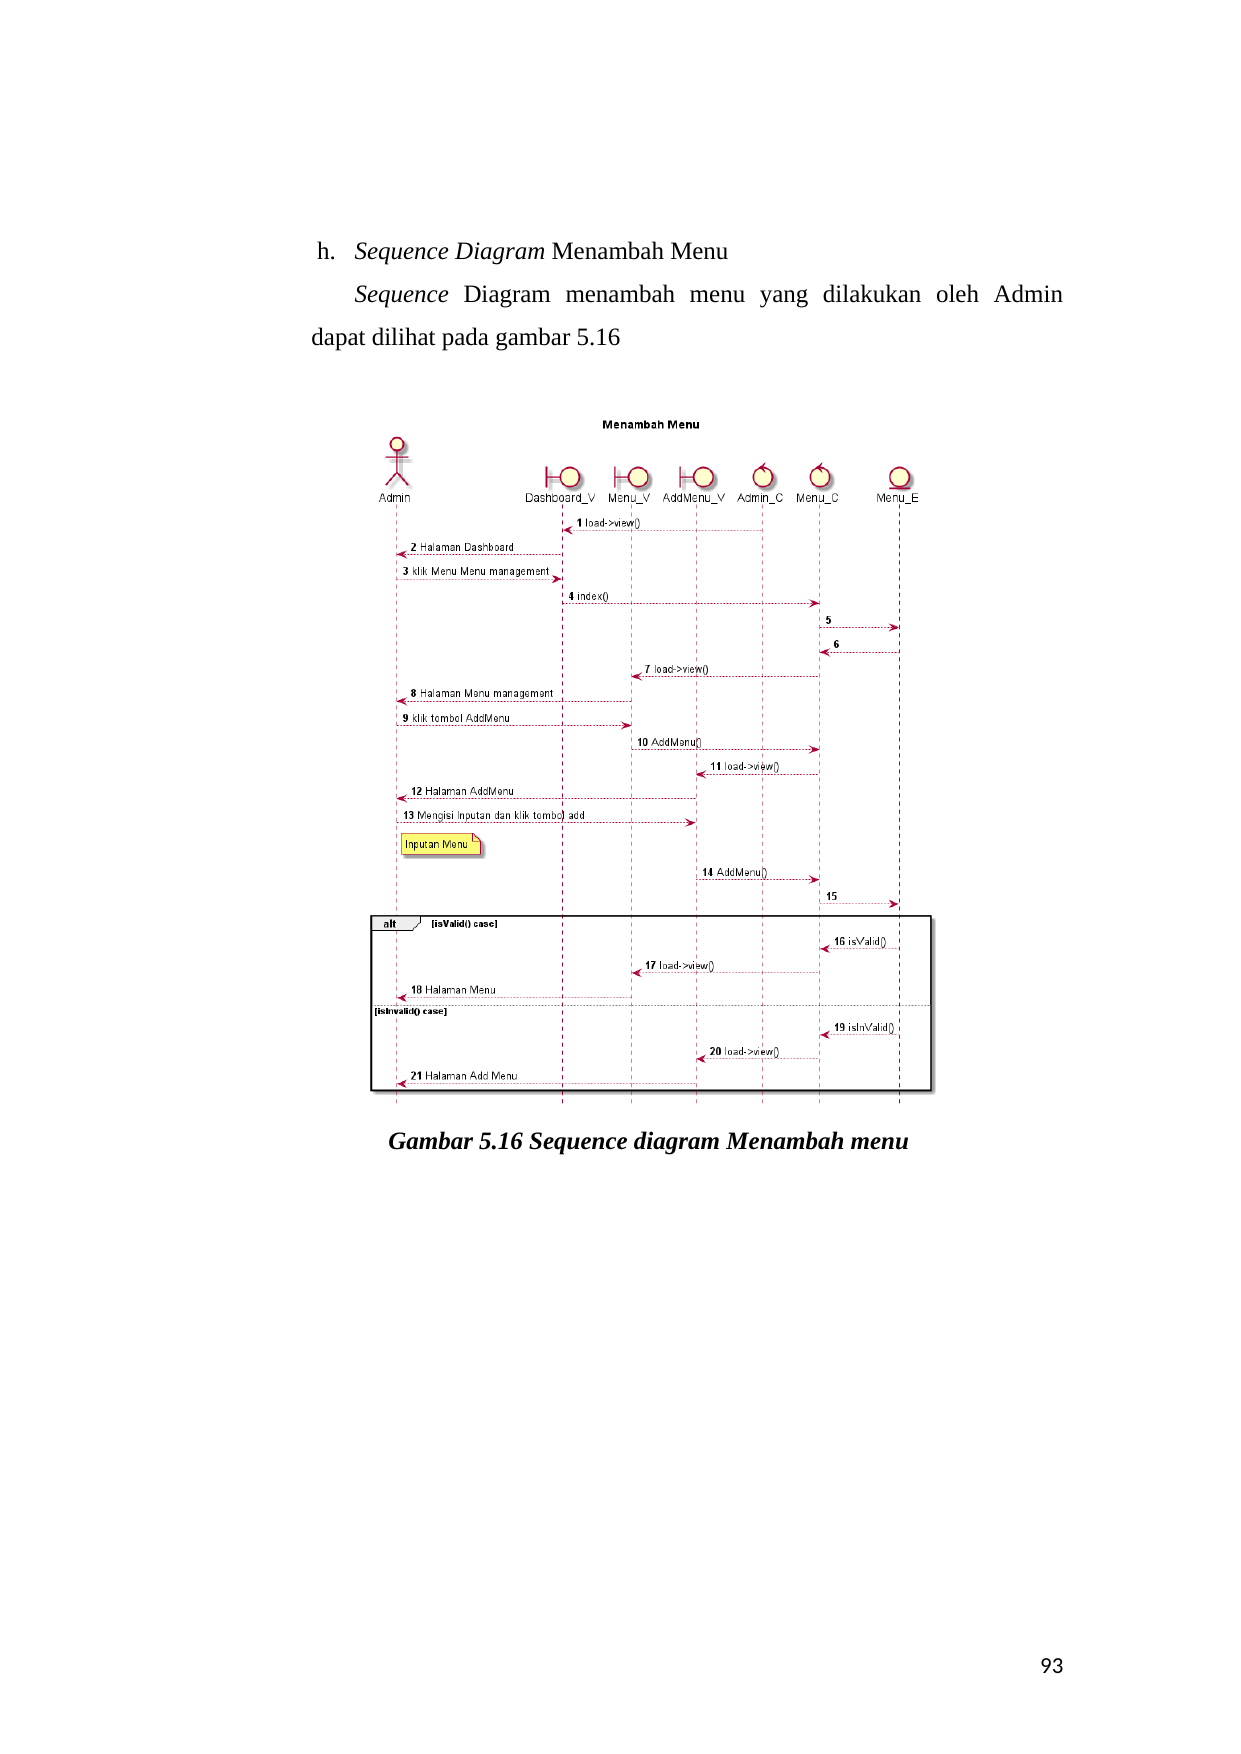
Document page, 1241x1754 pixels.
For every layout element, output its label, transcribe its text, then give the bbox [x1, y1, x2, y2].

list Sequence Diagram Menambah Menu [317, 236, 1063, 265]
list Sequence Diagram menambah menu yang dilakukan oleh Admin dapat dilihat pada gambar 5.16 [311, 279, 1063, 351]
text Gambar 5.16 Sequence diagram Menambah menu [236, 1126, 1063, 1154]
picture [360, 408, 939, 1112]
